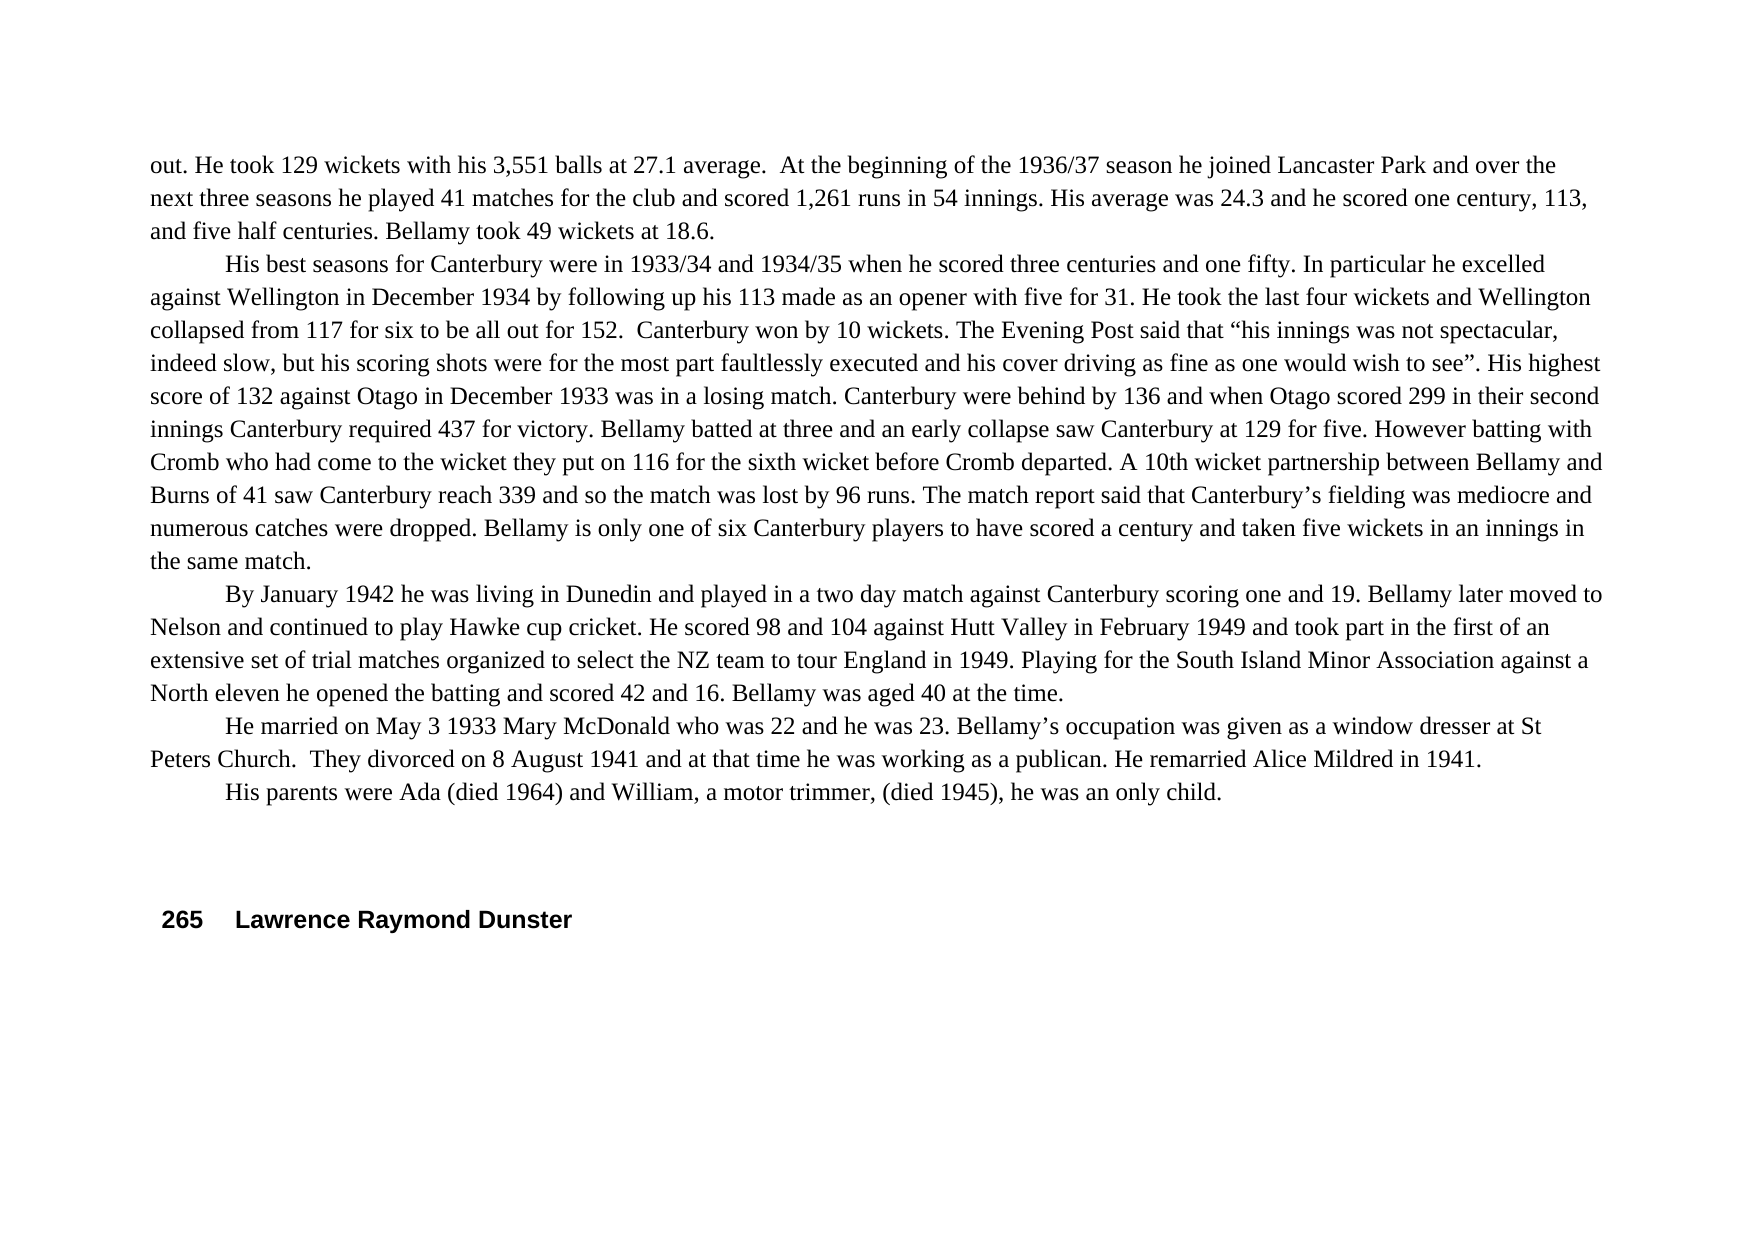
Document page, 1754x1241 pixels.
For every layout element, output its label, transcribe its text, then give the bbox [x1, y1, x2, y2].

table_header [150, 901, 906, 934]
text By January 1942 he was living in Dunedin and played in a two day match against Canterbury scoring one and 19. Bellamy later moved to Nelson and continued to play Hawke cup cricket. He scored 98 and 104 against Hutt Valley in February 1949 and took part in the first of an extensive set of trial matches organized to select the NZ team to tour England in 1949. Playing for the South Island Minor Association against a North eleven he opened the batting and scored 42 and 16. Bellamy was aged 40 at the time. [150, 579, 1604, 707]
text His best seasons for Canterbury were in 1933/34 and 1934/35 when he scored three centuries and one fifty. In particular he excelled against Wellington in December 1934 by following up his 113 made as an opener with five for 31. He took the last four wickets and Wellington collapsed from 117 for six to be all out for 152. Canterbury won by 10 wickets. The Evening Post said that “his innings was not spectacular, indeed slow, but his scoring shots were for the most part faultlessly executed and his cover driving as fine as one would wish to see”. His highest score of 132 against Otago in December 1933 was in a losing match. Canterbury were behind by 136 and when Otago scored 299 in their second innings Canterbury required 437 for victory. Bellamy batted at three and an early collapse saw Canterbury at 129 for five. However batting with Cromb who had come to the wicket they put on 116 for the sixth wicket before Cromb departed. A 10th wicket partnership between Bellamy and Burns of 41 saw Canterbury reach 339 and so the match was lost by 96 runs. The match report said that Canterbury’s fielding was mediocre and numerous catches were dropped. Bellamy is only one of six Canterbury players to have scored a century and taken five wickets in an innings in the same match. [150, 249, 1604, 575]
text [150, 150, 1604, 245]
text He married on May 3 1933 Mary McDonald who was 22 and he was 23. Bellamy’s occupation was given as a window dresser at St Peters Church. They divorced on 8 August 1941 and at that time he was working as a publican. He remarried Alice Mildred in 1941. [150, 711, 1604, 773]
text His parents were Ada (died 1964) and William, a motor trimmer, (died 1945), he was an only child. [150, 777, 1604, 806]
